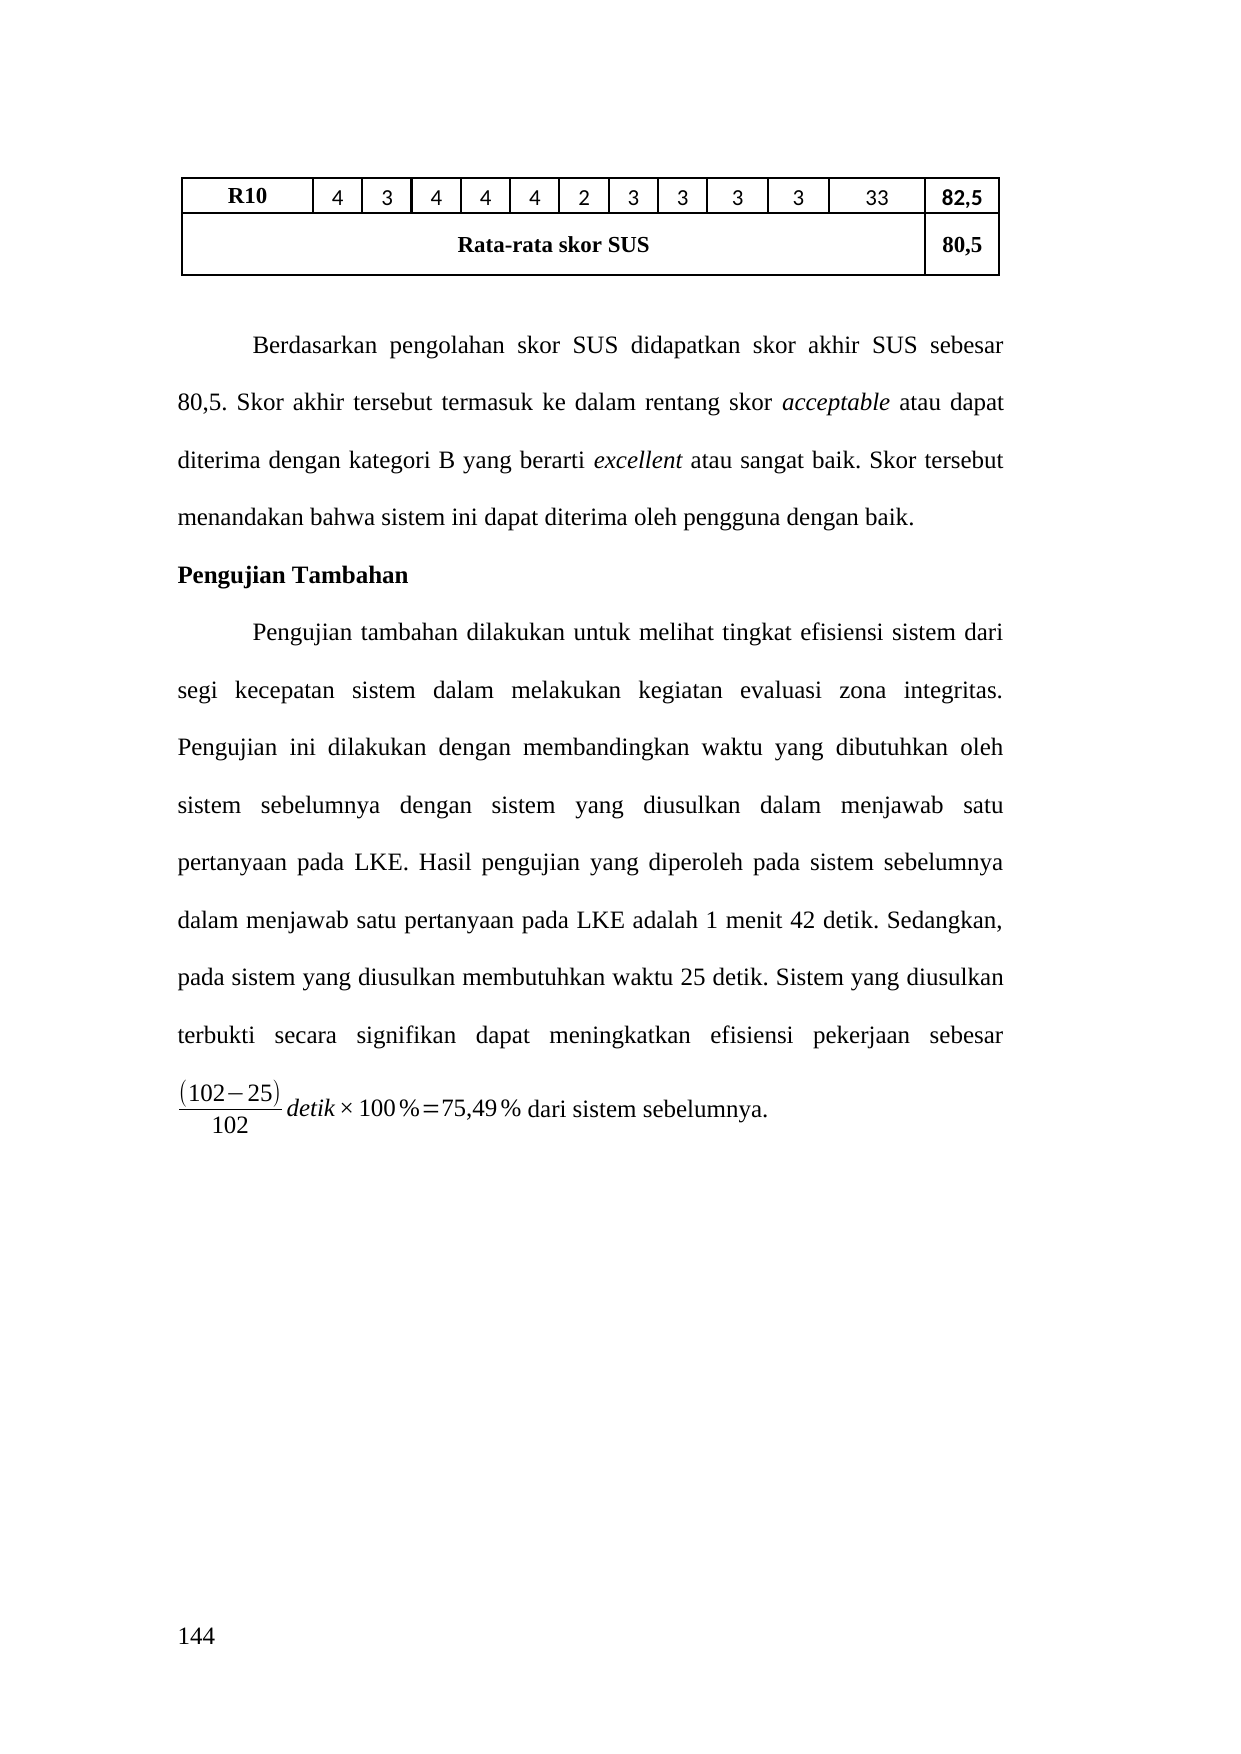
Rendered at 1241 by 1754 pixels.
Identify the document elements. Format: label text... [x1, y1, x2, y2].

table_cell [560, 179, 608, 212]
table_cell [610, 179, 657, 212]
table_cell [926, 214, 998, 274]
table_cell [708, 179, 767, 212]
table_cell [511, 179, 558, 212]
text Berdasarkan pengolahan skor SUS didapatkan skor akhir SUS sebesar 80,5. Skor akhir tersebut termasuk ke dalam rentang skor acceptable atau dapat diterima dengan kategori B yang berarti excellent atau sangat baik. Skor tersebut menandakan bahwa sistem ini dapat diterima oleh pengguna dengan baik. [177, 330, 1004, 531]
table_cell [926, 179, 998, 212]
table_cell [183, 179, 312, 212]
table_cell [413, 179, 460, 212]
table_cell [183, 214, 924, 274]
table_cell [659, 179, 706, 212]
text Pengujian Tambahan [177, 560, 1004, 589]
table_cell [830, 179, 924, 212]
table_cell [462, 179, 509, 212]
text Pengujian tambahan dilakukan untuk melihat tingkat efisiensi sistem dari segi kecepatan sistem dalam melakukan kegiatan evaluasi zona integritas. Pengujian ini dilakukan dengan membandingkan waktu yang dibutuhkan oleh sistem sebelumnya dengan sistem yang diusulkan dalam menjawab satu pertanyaan pada LKE. Hasil pengujian yang diperoleh pada sistem sebelumnya dalam menjawab satu pertanyaan pada LKE adalah 1 menit 42 detik. Sedangkan, pada sistem yang diusulkan membutuhkan waktu 25 detik. Sistem yang diusulkan terbukti secara signifikan dapat meningkatkan efisiensi pekerjaan sebesar dari sistem sebelumnya. [177, 617, 1004, 1139]
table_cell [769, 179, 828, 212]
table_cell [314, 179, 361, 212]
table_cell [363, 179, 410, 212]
